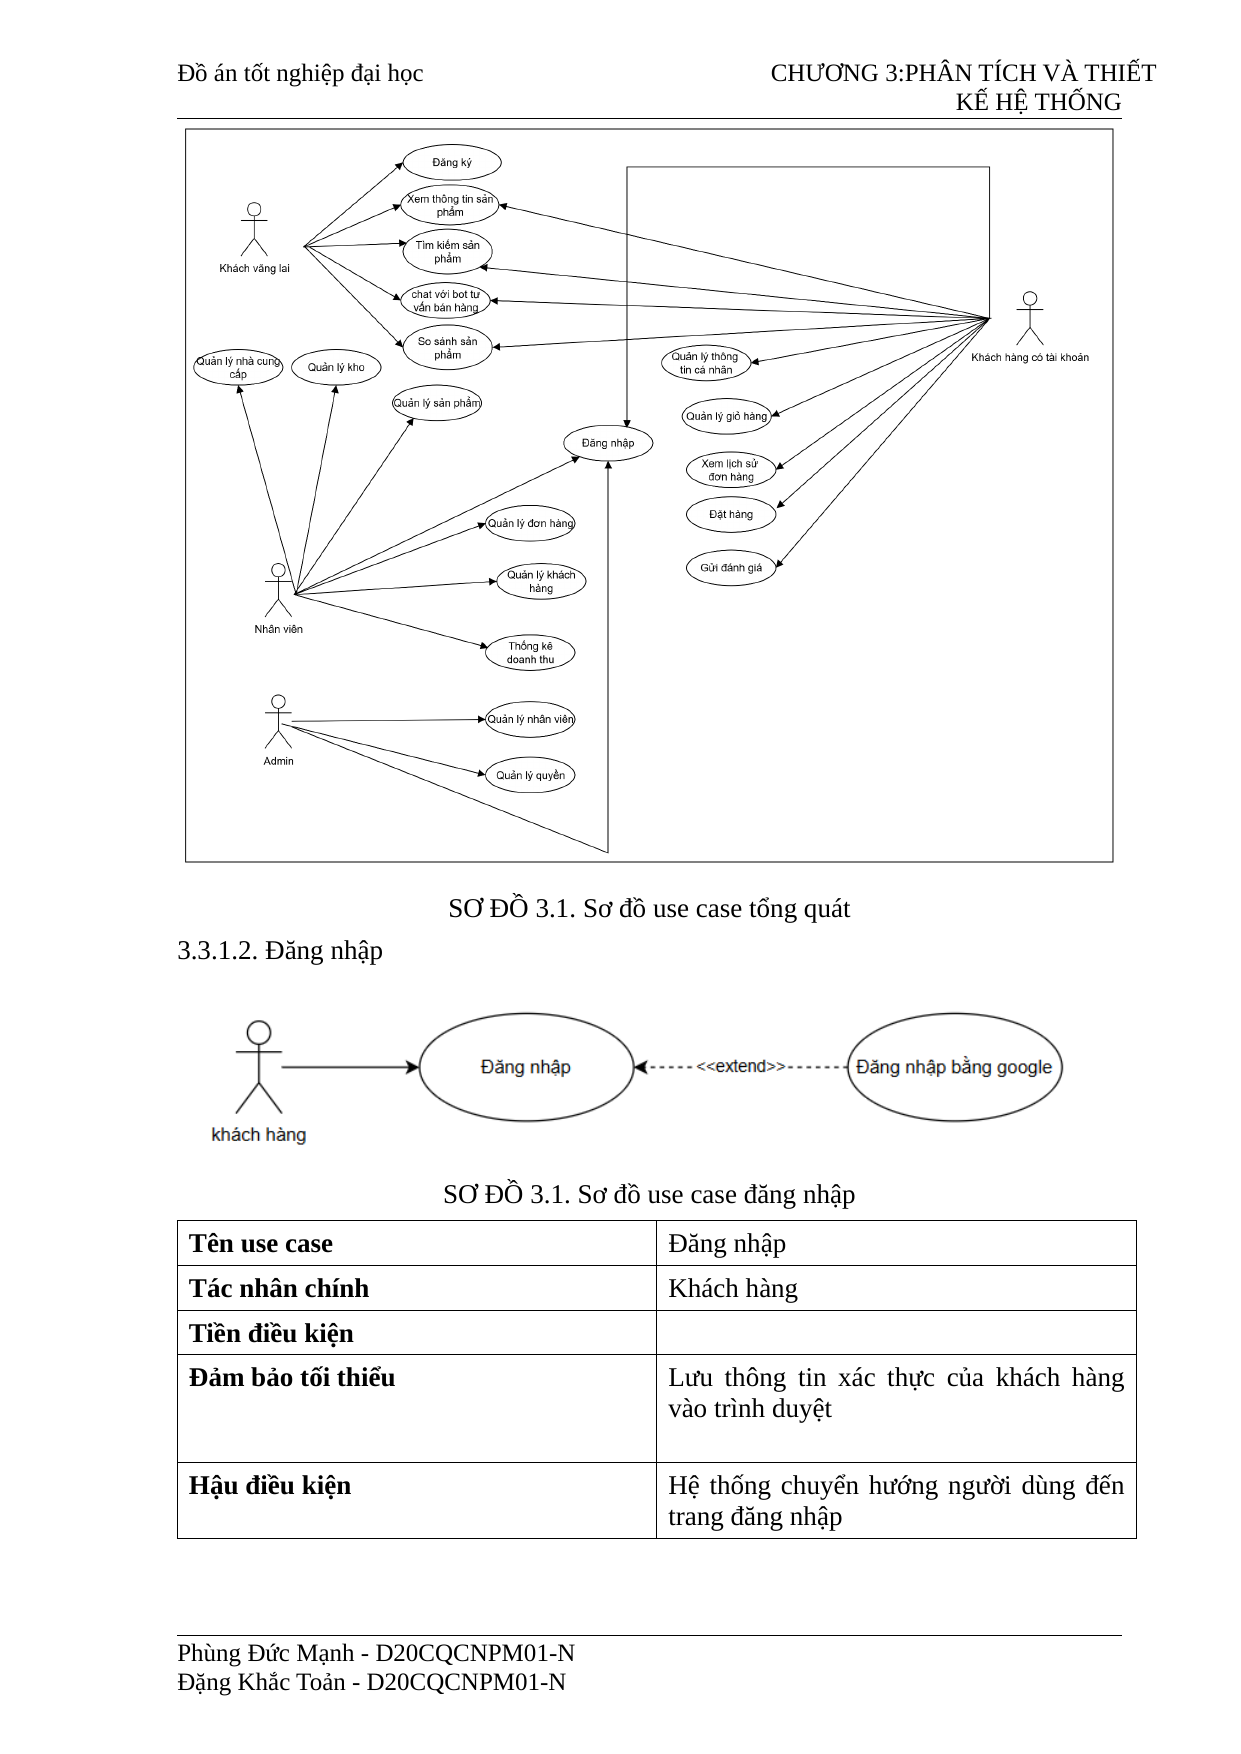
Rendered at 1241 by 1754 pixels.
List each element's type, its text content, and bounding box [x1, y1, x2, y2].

table_cell Tác nhân chính [178, 1266, 656, 1309]
text Đăng nhập [177, 934, 1122, 965]
table_cell Tiền điều kiện [178, 1311, 656, 1354]
table_cell Hệ thống chuyển hướng người dùng đến trang đăng nhập [657, 1463, 1136, 1538]
table_cell Lưu thông tin xác thực của khách hàng vào trình duyệt [657, 1355, 1136, 1462]
table_header Tên use case [178, 1221, 656, 1265]
table_cell Khách hàng [657, 1266, 1136, 1309]
text Sơ đồ use case đăng nhập [177, 1178, 1122, 1209]
picture [177, 119, 1122, 871]
table_header Đăng nhập [657, 1221, 1136, 1265]
table_cell Đảm bảo tối thiểu [178, 1355, 656, 1462]
table_cell [657, 1311, 1136, 1354]
table_cell Hậu điều kiện [178, 1463, 656, 1538]
picture [177, 976, 1122, 1157]
text Sơ đồ use case tổng quát [177, 892, 1122, 923]
